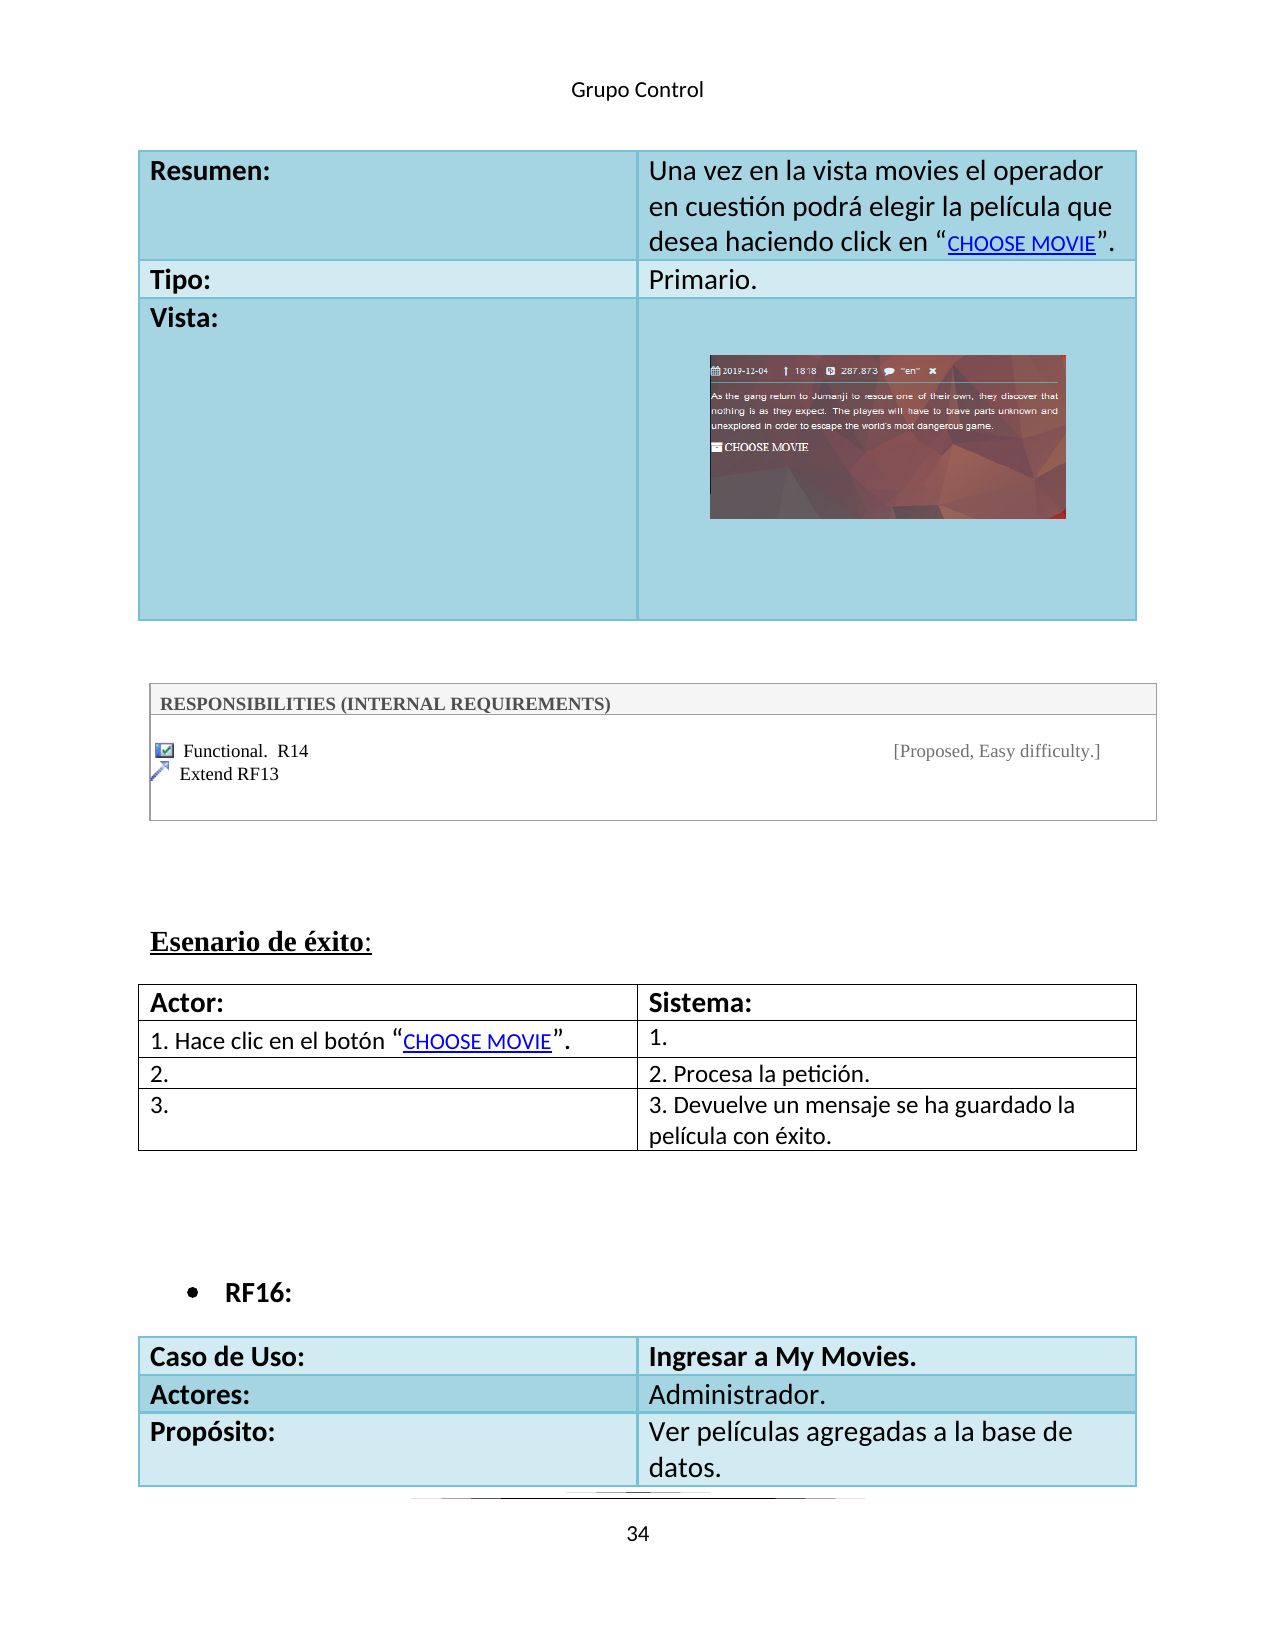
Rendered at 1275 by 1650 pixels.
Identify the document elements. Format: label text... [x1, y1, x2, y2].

table_header RESPONSIBILITIES (INTERNAL REQUIREMENTS) [151, 684, 1156, 714]
table_cell 1. [638, 1021, 1136, 1057]
table_cell 3. Devuelve un mensaje se ha guardado la película con éxito. [638, 1089, 1136, 1150]
table_cell Propósito: [140, 1414, 636, 1485]
table_cell Resumen: [140, 152, 636, 259]
table_cell [639, 299, 1135, 619]
table_cell Vista: [140, 299, 636, 619]
table_cell Administrador. [639, 1376, 1135, 1411]
table_cell 3. [139, 1089, 637, 1150]
picture [150, 761, 169, 781]
table_cell Actores: [140, 1376, 636, 1411]
table_header Sistema: [638, 985, 1136, 1020]
table_cell Ver películas agregadas a la base de datos. [639, 1414, 1135, 1485]
list RF16: [187, 1274, 1125, 1310]
table_cell Functional. R14 [Proposed, Easy difficulty.] Extend RF13 [151, 715, 1156, 820]
table_header Caso de Uso: [140, 1338, 636, 1374]
picture [710, 355, 1066, 519]
table_cell 1. Hace clic en el botón “CHOOSE MOVIE”. [139, 1021, 637, 1057]
table_header Ingresar a My Movies. [639, 1338, 1135, 1374]
table_cell 2. [139, 1058, 637, 1088]
table_cell Una vez en la vista movies el operador en cuestión podrá elegir la película que desea haciendo click en “CHOOSE MOVIE”. [639, 152, 1135, 259]
text Esenario de éxito: [150, 924, 1125, 958]
picture [155, 738, 174, 758]
table_cell Primario. [639, 261, 1135, 297]
table_cell 2. Procesa la petición. [638, 1058, 1136, 1088]
table_header Actor: [139, 985, 637, 1020]
table_cell Tipo: [140, 261, 636, 297]
